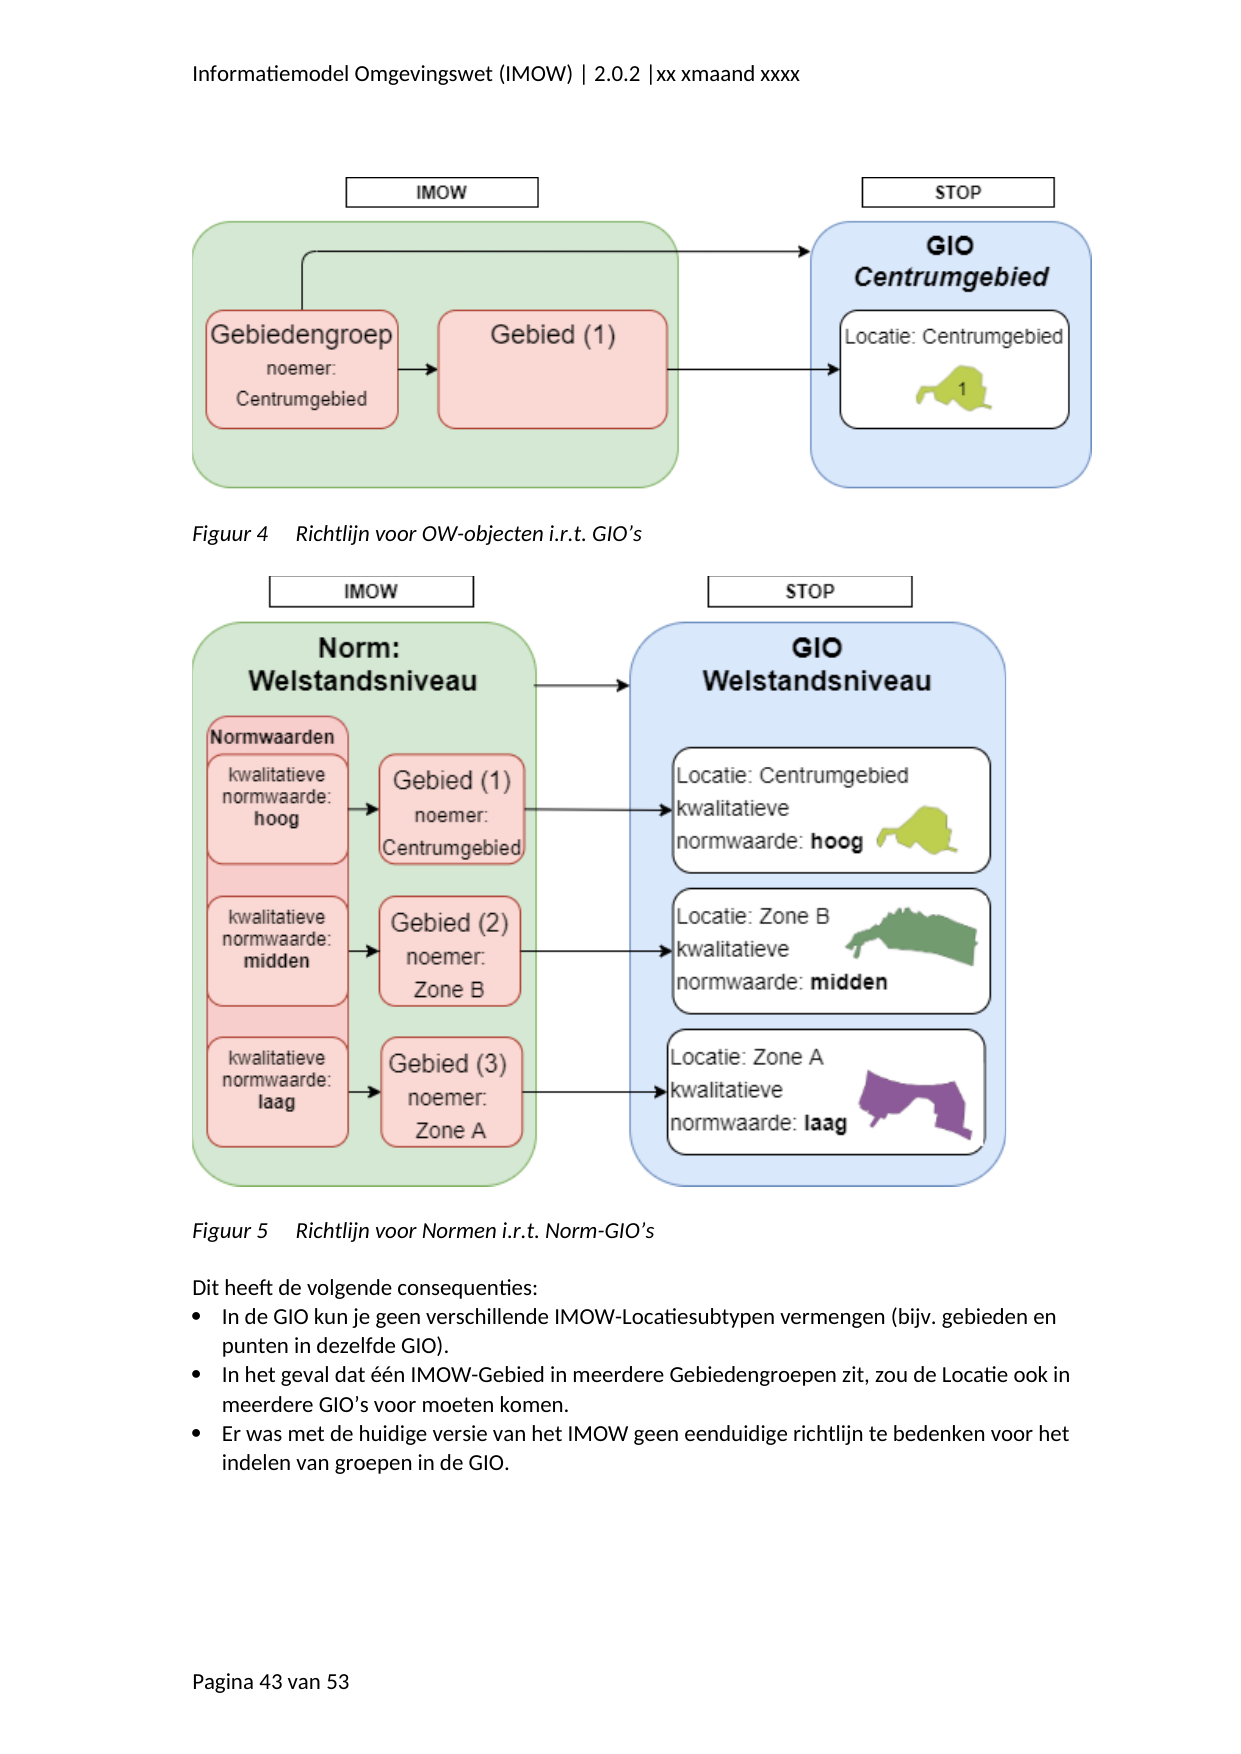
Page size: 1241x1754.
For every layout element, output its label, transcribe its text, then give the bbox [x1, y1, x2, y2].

text In de GIO kun je geen verschillende IMOW-Locatiesubtypen vermengen (bijv. gebieden en punten in dezelfde GIO). [192, 1301, 1092, 1359]
text Er was met de huidige versie van het IMOW geen eenduidige richtlijn te bedenken voor het indelen van groepen in de GIO. [192, 1418, 1092, 1476]
picture [192, 177, 1092, 490]
text Richtlijn voor OW-objecten i.r.t. GIO’s [192, 519, 1092, 547]
text Dit heeft de volgende consequenties: [192, 1273, 1092, 1301]
text In het geval dat één IMOW-Gebied in meerdere Gebiedengroepen zit, zou de Locatie ook in meerdere GIO’s voor moeten komen. [192, 1359, 1092, 1418]
text Richtlijn voor Normen i.r.t. Norm-GIO’s [192, 1216, 1092, 1244]
picture [192, 576, 1007, 1187]
